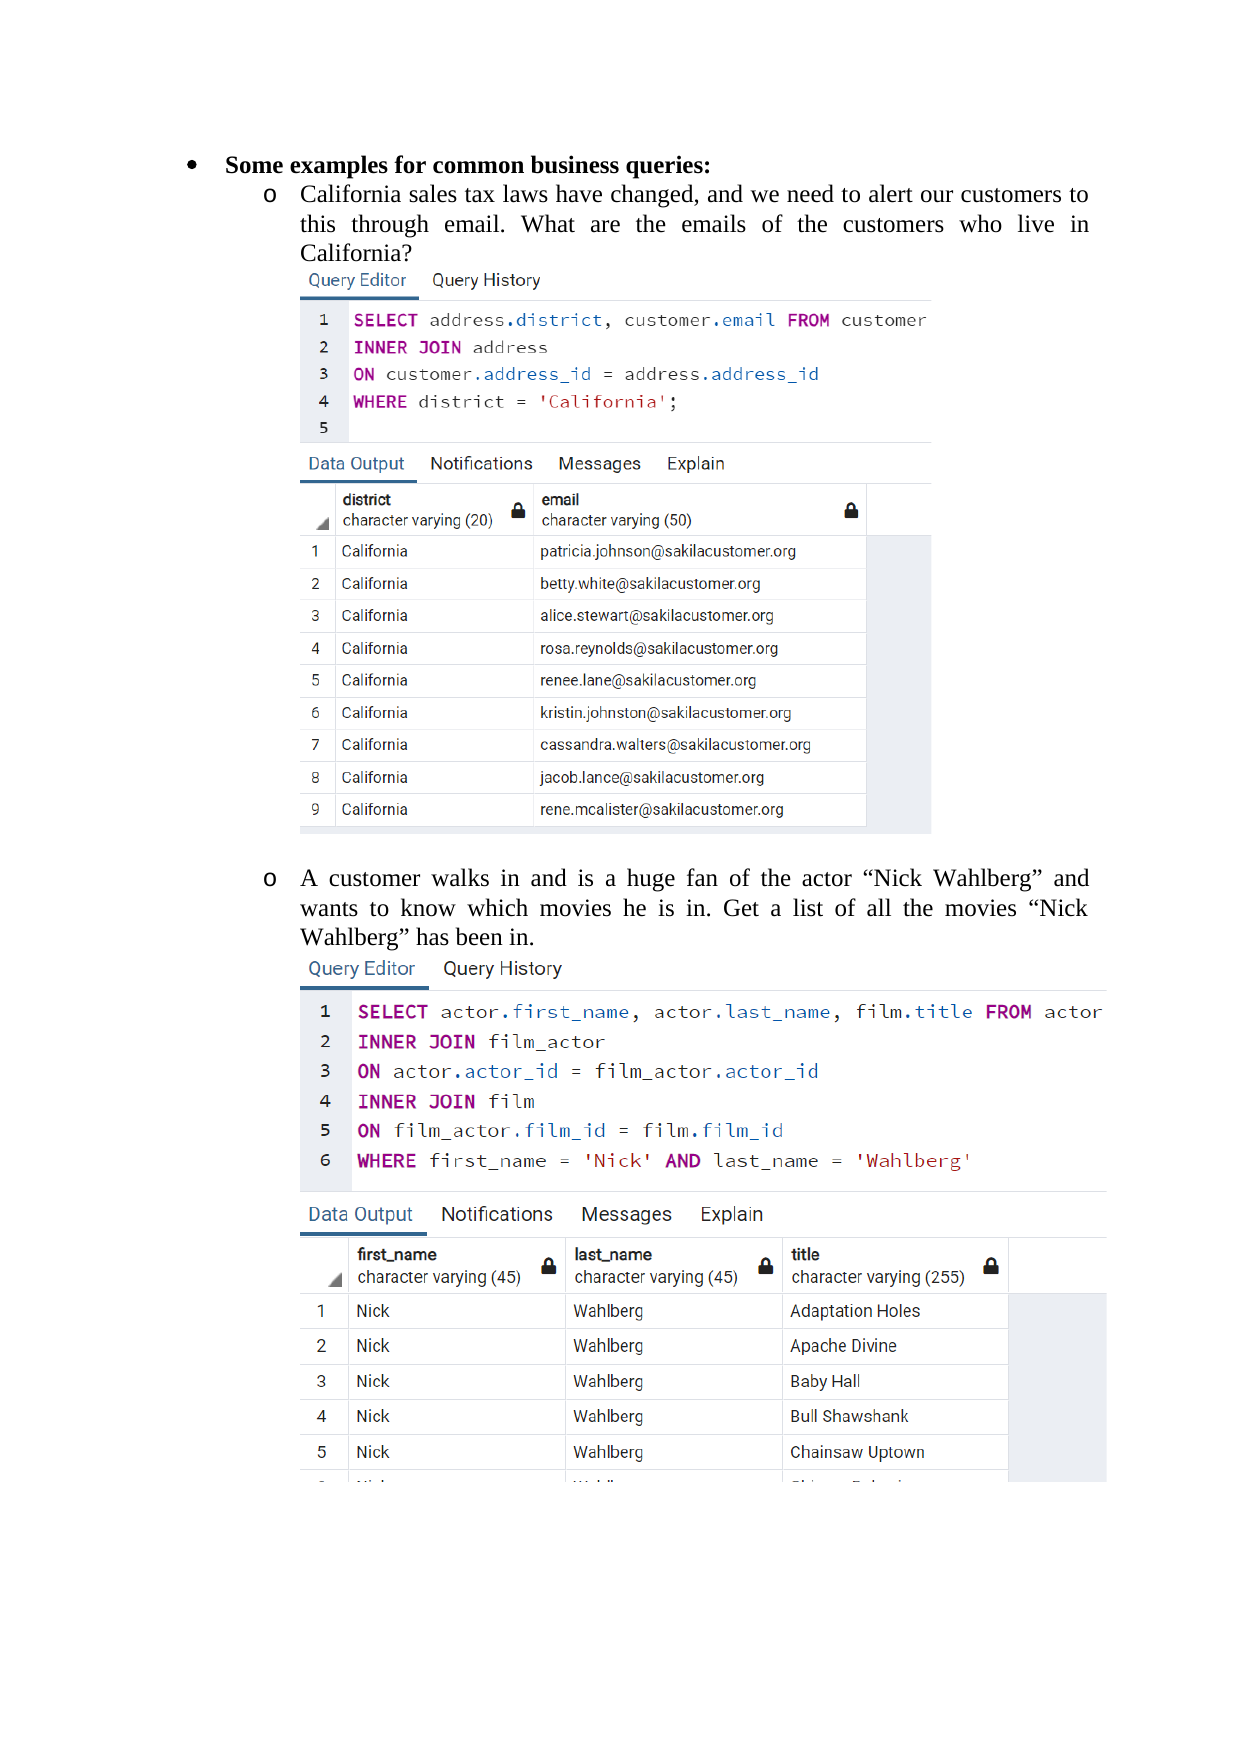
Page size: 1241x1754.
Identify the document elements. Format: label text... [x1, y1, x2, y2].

picture [300, 267, 932, 834]
list A customer walks in and is a huge fan of the actor “Nick Wahlberg” and wants to know which movies he is in. Get a list of all the movies “Nick Wahlberg” has been in. [262, 863, 1090, 951]
picture [300, 951, 1107, 1482]
list Some examples for common business queries: [187, 150, 1090, 179]
list California sales tax laws have changed, and we need to alert our customers to this through email. What are the emails of the customers who live in California? [262, 179, 1090, 267]
